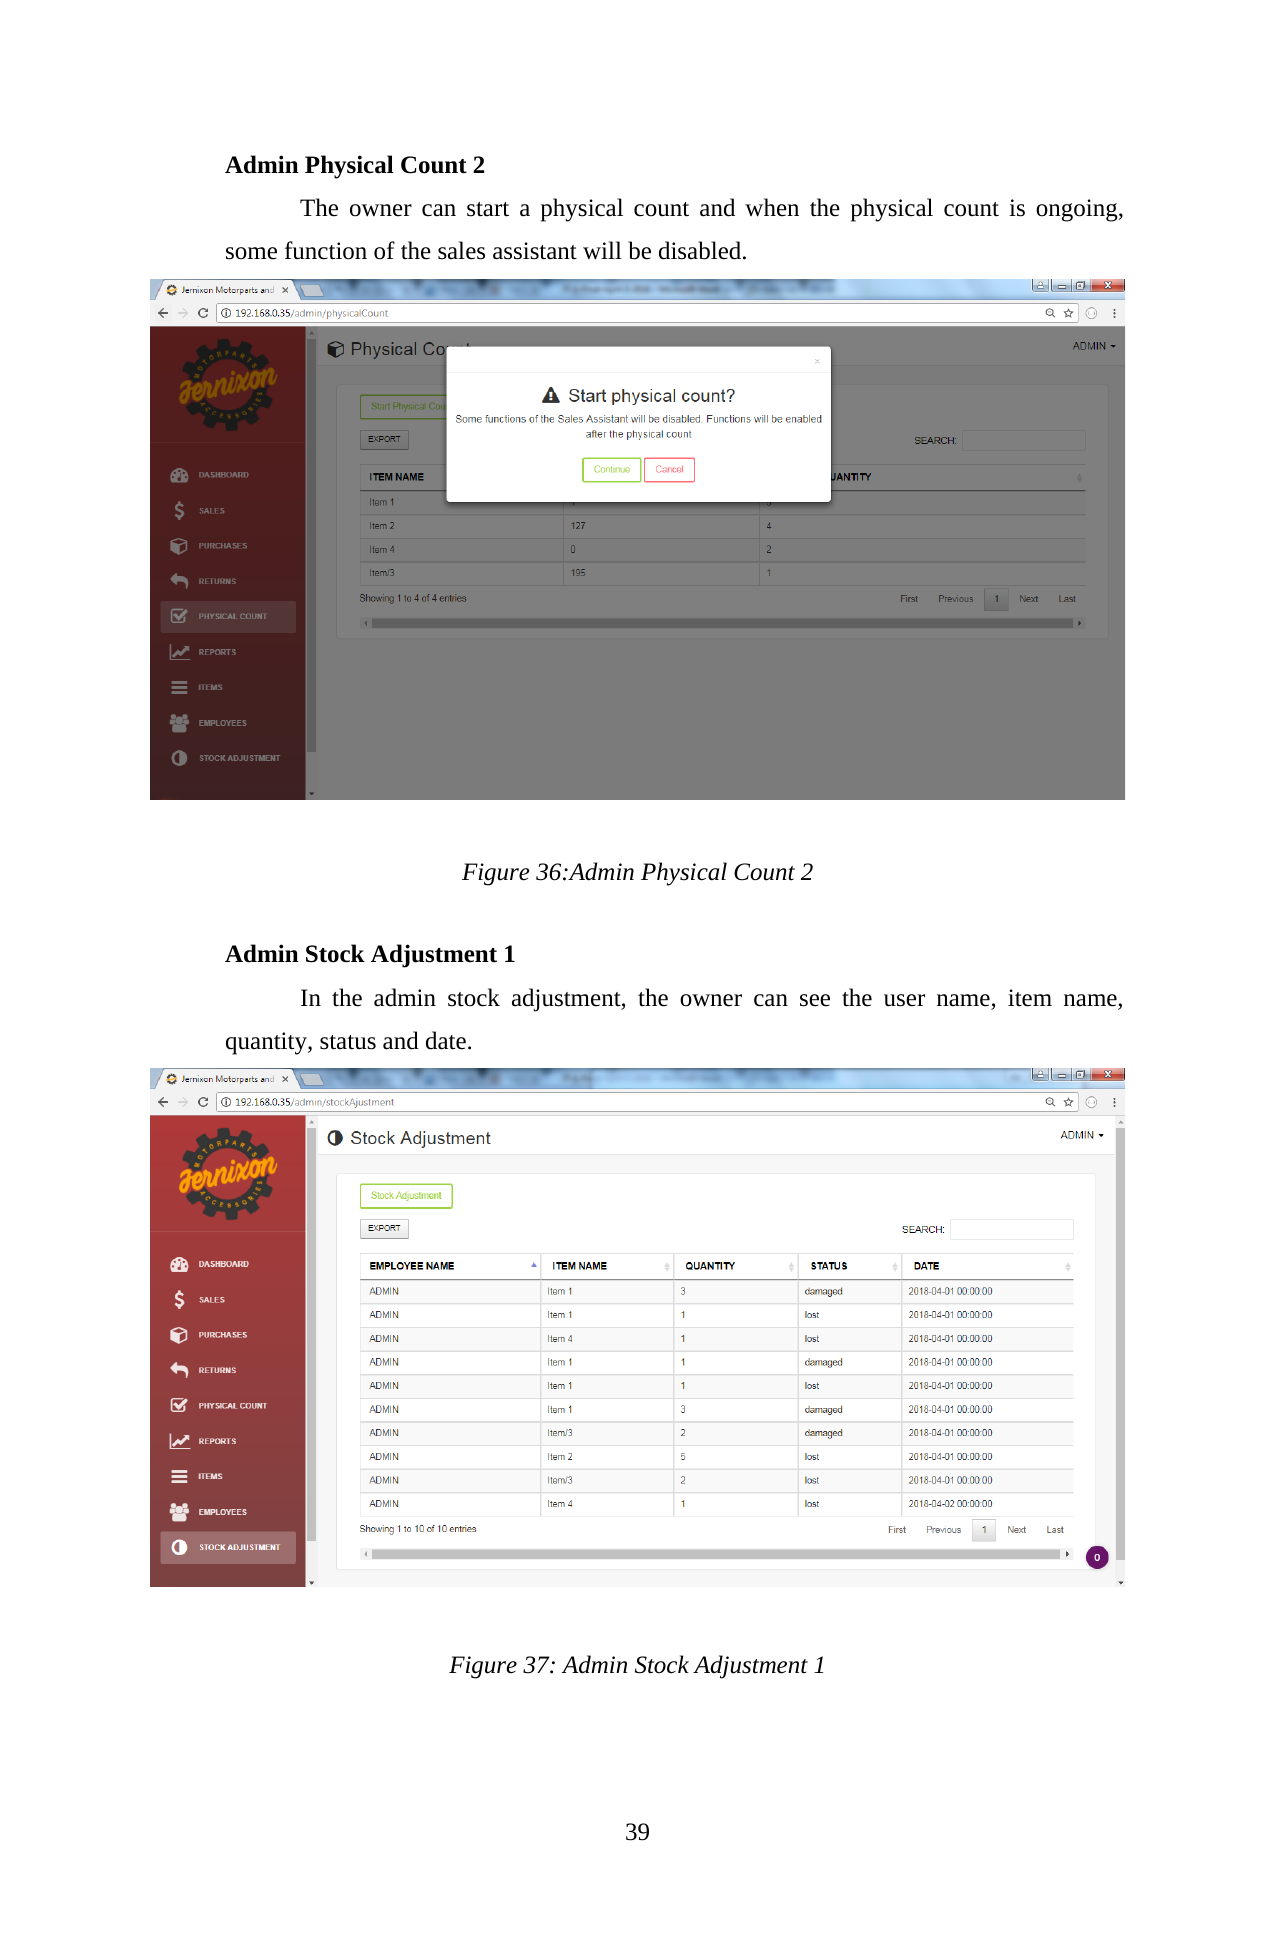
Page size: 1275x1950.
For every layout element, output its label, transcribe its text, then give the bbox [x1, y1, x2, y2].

text Figure 37: Admin Stock Adjustment 1 [150, 1651, 1125, 1679]
text Admin Physical Count 2 [225, 150, 1125, 179]
picture [150, 1068, 1125, 1587]
text Figure 36:Admin Physical Count 2 [150, 857, 1125, 886]
picture [150, 279, 1125, 800]
text The owner can start a physical count and when the physical count is ongoing, some function of the sales assistant will be disabled. [225, 193, 1125, 265]
text Admin Stock Adjustment 1 [225, 939, 1125, 968]
text In the admin stock adjustment, the owner can see the user name, item name, quantity, status and date. [225, 983, 1125, 1054]
